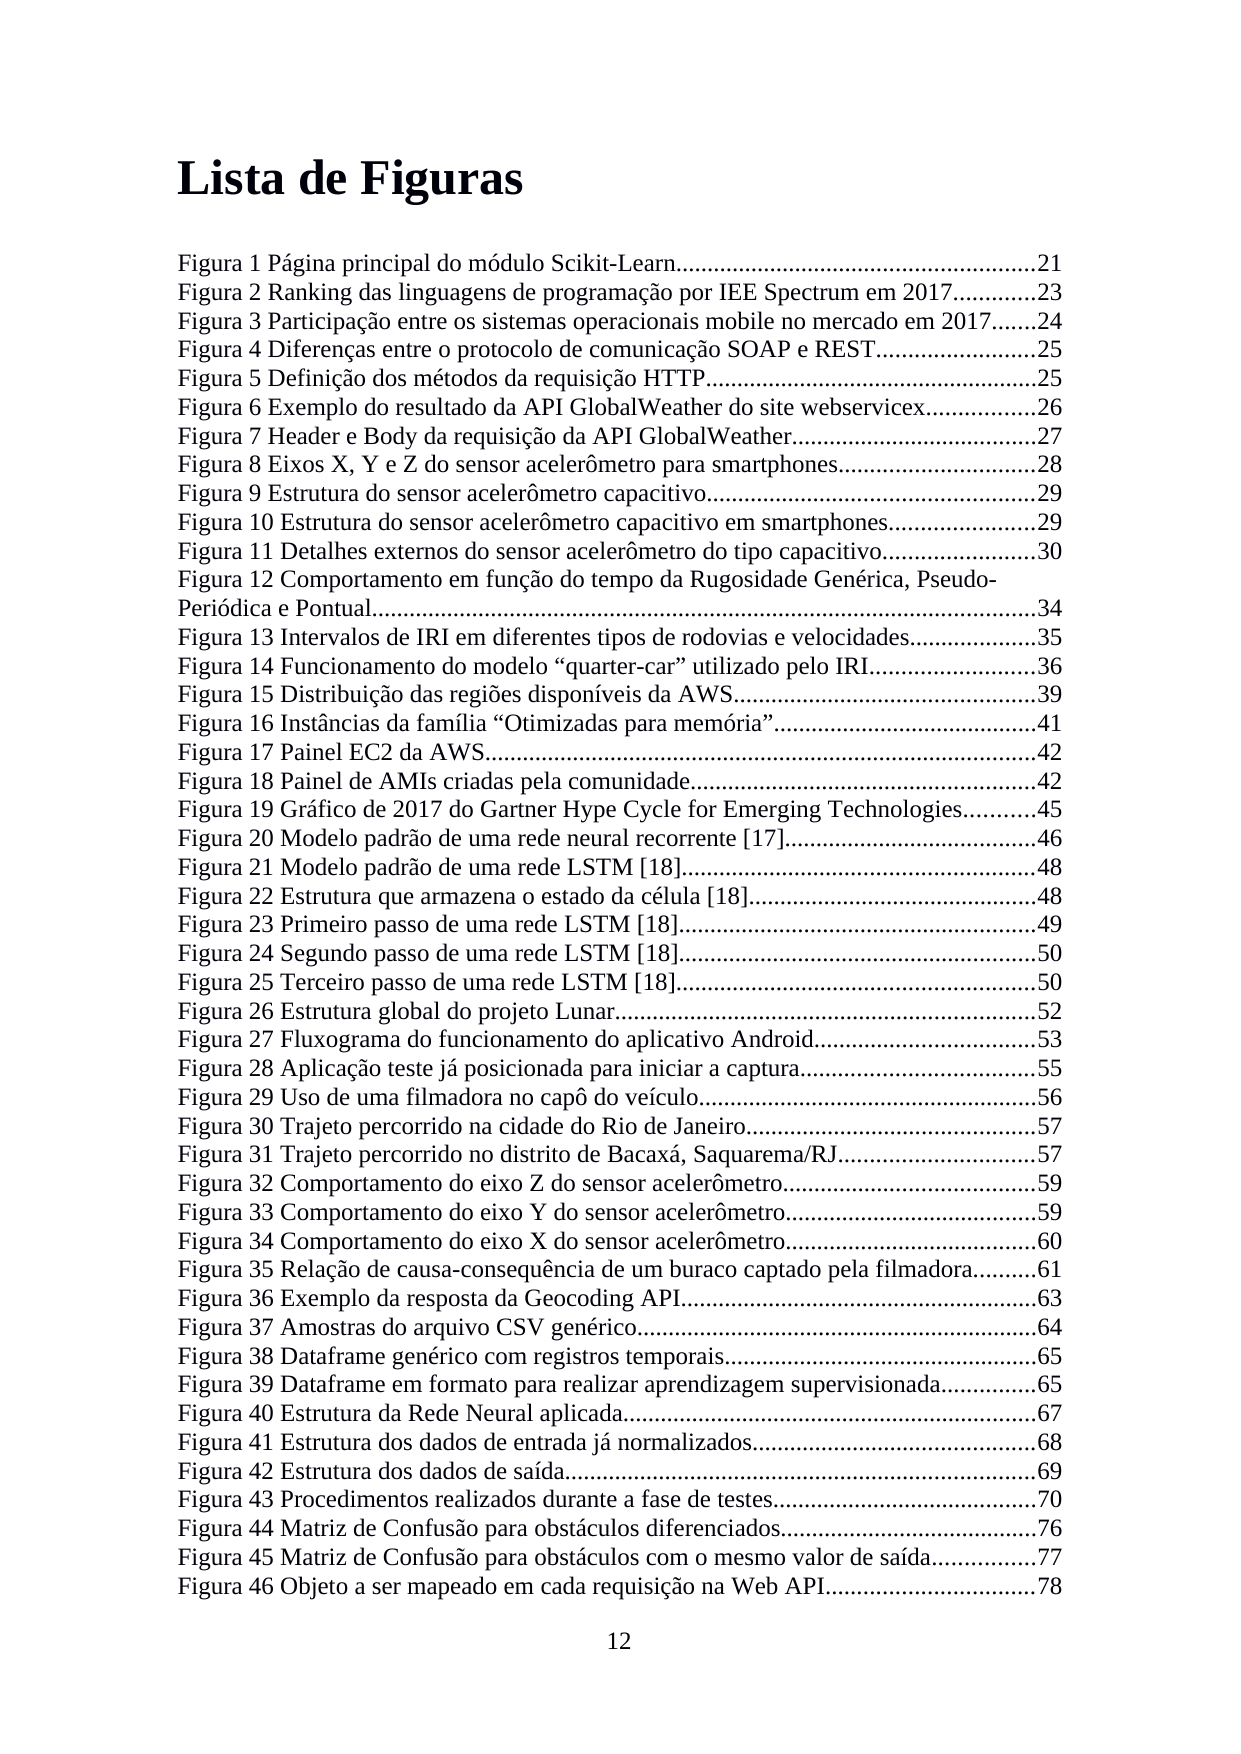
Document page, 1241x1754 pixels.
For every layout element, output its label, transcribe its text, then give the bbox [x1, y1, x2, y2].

text Figura 31 Trajeto percorrido no distrito de Bacaxá, Saquarema/RJ 57 [177, 1139, 1063, 1168]
text Figura 19 Gráfico de 2017 do Gartner Hype Cycle for Emerging Technologies 45 [177, 794, 1063, 823]
text Figura 45 Matriz de Confusão para obstáculos com o mesmo valor de saída 77 [177, 1542, 1063, 1571]
text Figura 27 Fluxograma do funcionamento do aplicativo Android 53 [177, 1024, 1063, 1053]
text Figura 4 Diferenças entre o protocolo de comunicação SOAP e REST 25 [177, 334, 1063, 363]
text Figura 8 Eixos X, Y e Z do sensor acelerômetro para smartphones 28 [177, 449, 1063, 478]
text Figura 2 Ranking das linguagens de programação por IEE Spectrum em 2017 23 [177, 277, 1063, 306]
text Figura 7 Header e Body da requisição da API GlobalWeather 27 [177, 421, 1063, 449]
text Figura 23 Primeiro passo de uma rede LSTM [18] 49 [177, 909, 1063, 938]
text Figura 43 Procedimentos realizados durante a fase de testes 70 [177, 1484, 1063, 1513]
text Figura 46 Objeto a ser mapeado em cada requisição na Web API 78 [177, 1571, 1063, 1599]
text Figura 20 Modelo padrão de uma rede neural recorrente [17] 46 [177, 823, 1063, 852]
text Figura 17 Painel EC2 da AWS 42 [177, 737, 1063, 766]
text Figura 32 Comportamento do eixo Z do sensor acelerômetro 59 [177, 1168, 1063, 1197]
text Figura 9 Estrutura do sensor acelerômetro capacitivo 29 [177, 478, 1063, 507]
text Figura 1 Página principal do módulo Scikit-Learn 21 [177, 248, 1063, 277]
text Figura 36 Exemplo da resposta da Geocoding API 63 [177, 1283, 1063, 1312]
text Figura 6 Exemplo do resultado da API GlobalWeather do site webservicex 26 [177, 392, 1063, 421]
text Figura 30 Trajeto percorrido na cidade do Rio de Janeiro 57 [177, 1111, 1063, 1139]
text Figura 3 Participação entre os sistemas operacionais mobile no mercado em 2017 24 [177, 306, 1063, 334]
text Figura 33 Comportamento do eixo Y do sensor acelerômetro 59 [177, 1197, 1063, 1226]
text Figura 12 Comportamento em função do tempo da Rugosidade Genérica, Pseudo-Periódica e Pontual 34 [177, 564, 1063, 622]
text Lista de Figuras [177, 148, 1063, 205]
text Figura 39 Dataframe em formato para realizar aprendizagem supervisionada 65 [177, 1369, 1063, 1398]
text Figura 38 Dataframe genérico com registros temporais 65 [177, 1341, 1063, 1369]
text Figura 37 Amostras do arquivo CSV genérico 64 [177, 1312, 1063, 1341]
text Figura 11 Detalhes externos do sensor acelerômetro do tipo capacitivo 30 [177, 536, 1063, 564]
text Figura 14 Funcionamento do modelo “quarter-car” utilizado pelo IRI 36 [177, 651, 1063, 679]
text Figura 28 Aplicação teste já posicionada para iniciar a captura 55 [177, 1053, 1063, 1082]
text Figura 40 Estrutura da Rede Neural aplicada 67 [177, 1398, 1063, 1427]
text Figura 42 Estrutura dos dados de saída 69 [177, 1456, 1063, 1484]
text Figura 25 Terceiro passo de uma rede LSTM [18] 50 [177, 967, 1063, 996]
text Figura 16 Instâncias da família “Otimizadas para memória” 41 [177, 708, 1063, 737]
text Figura 18 Painel de AMIs criadas pela comunidade 42 [177, 766, 1063, 794]
text Figura 10 Estrutura do sensor acelerômetro capacitivo em smartphones 29 [177, 507, 1063, 536]
text Figura 26 Estrutura global do projeto Lunar 52 [177, 996, 1063, 1024]
text Figura 5 Definição dos métodos da requisição HTTP 25 [177, 363, 1063, 392]
text Figura 41 Estrutura dos dados de entrada já normalizados 68 [177, 1427, 1063, 1456]
text Figura 29 Uso de uma filmadora no capô do veículo 56 [177, 1082, 1063, 1111]
text Figura 24 Segundo passo de uma rede LSTM [18] 50 [177, 938, 1063, 967]
text Figura 44 Matriz de Confusão para obstáculos diferenciados 76 [177, 1513, 1063, 1542]
text Figura 21 Modelo padrão de uma rede LSTM [18] 48 [177, 852, 1063, 881]
text Figura 15 Distribuição das regiões disponíveis da AWS 39 [177, 679, 1063, 708]
text Figura 35 Relação de causa-consequência de um buraco captado pela filmadora 61 [177, 1254, 1063, 1283]
text Figura 22 Estrutura que armazena o estado da célula [18] 48 [177, 881, 1063, 909]
text Figura 13 Intervalos de IRI em diferentes tipos de rodovias e velocidades 35 [177, 622, 1063, 651]
text Figura 34 Comportamento do eixo X do sensor acelerômetro 60 [177, 1226, 1063, 1254]
